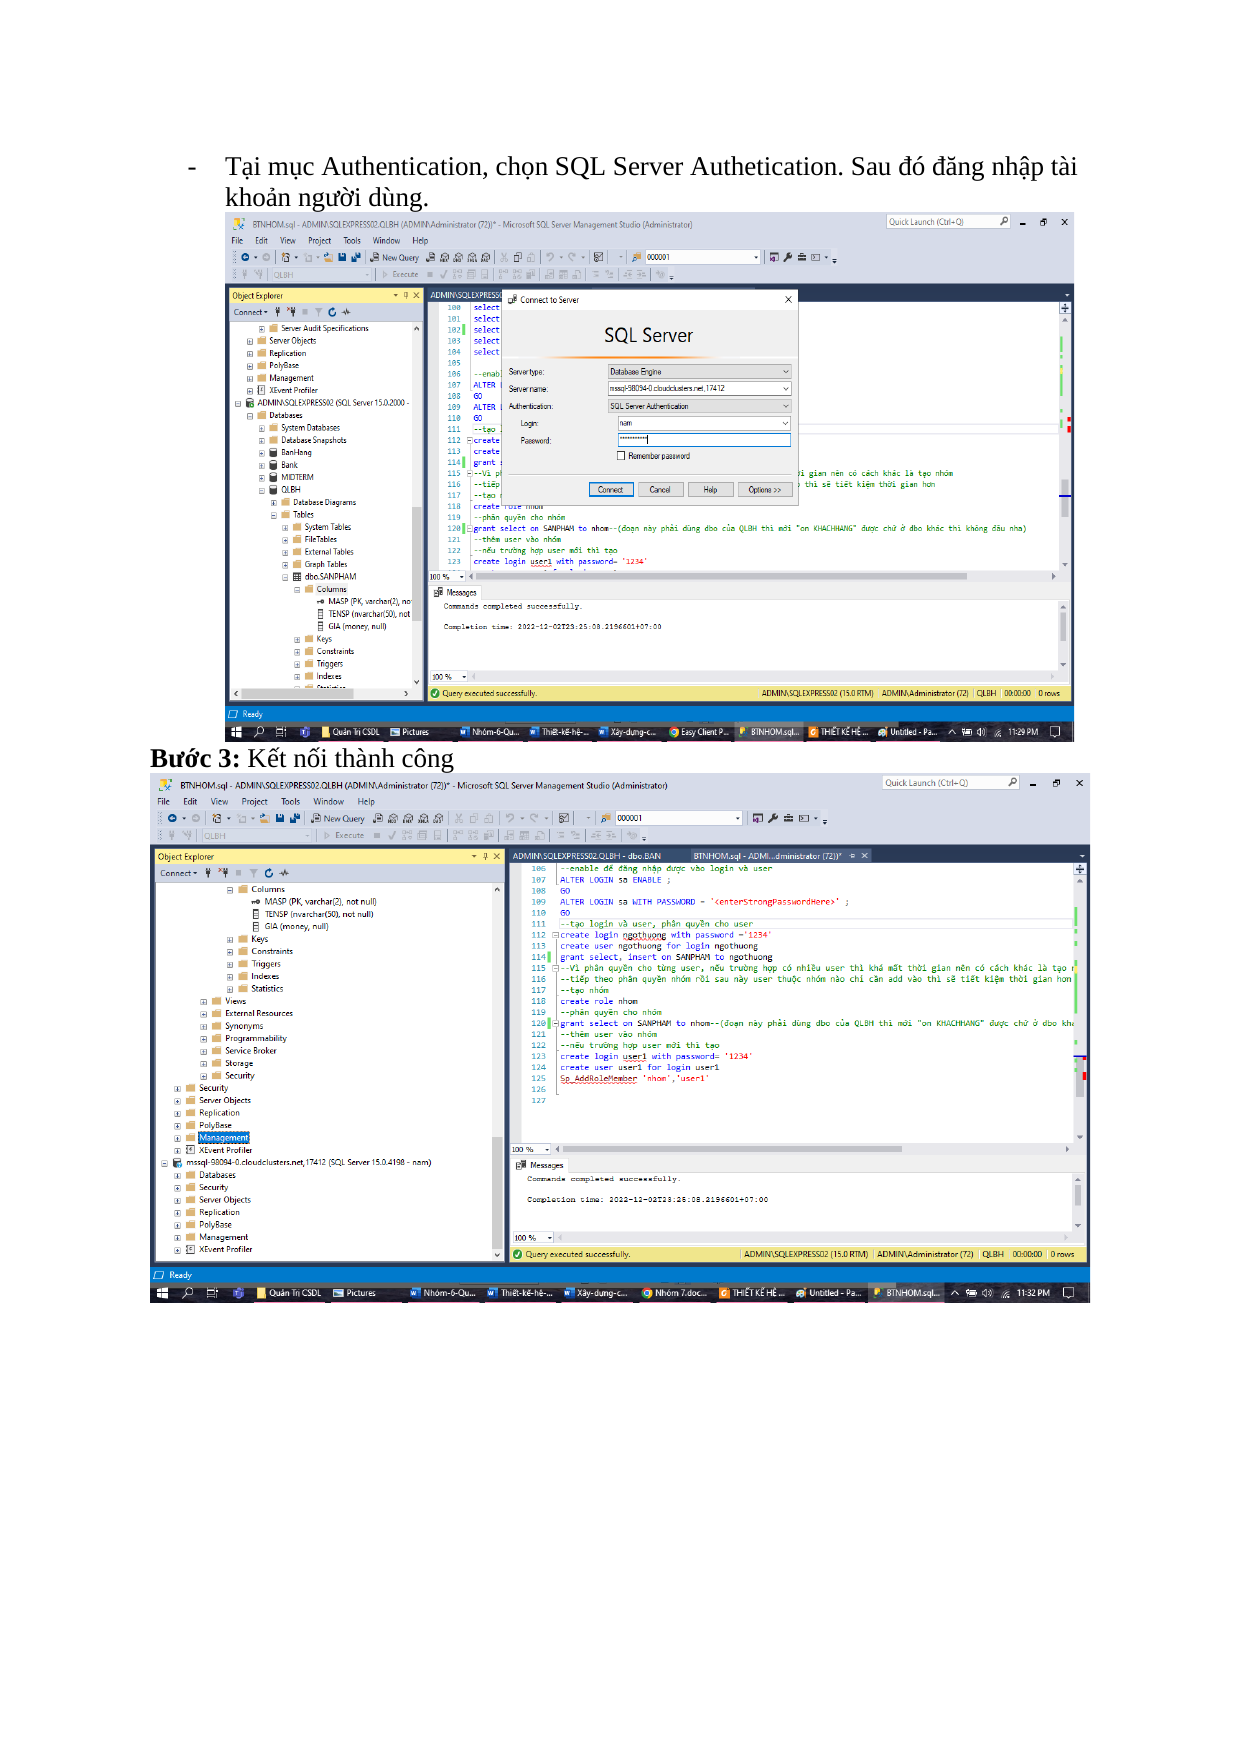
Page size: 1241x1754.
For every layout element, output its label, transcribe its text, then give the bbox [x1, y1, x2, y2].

picture [225, 212, 1075, 742]
picture [150, 773, 1091, 1303]
text Bước 3: Kết nối thành công [150, 742, 1090, 773]
